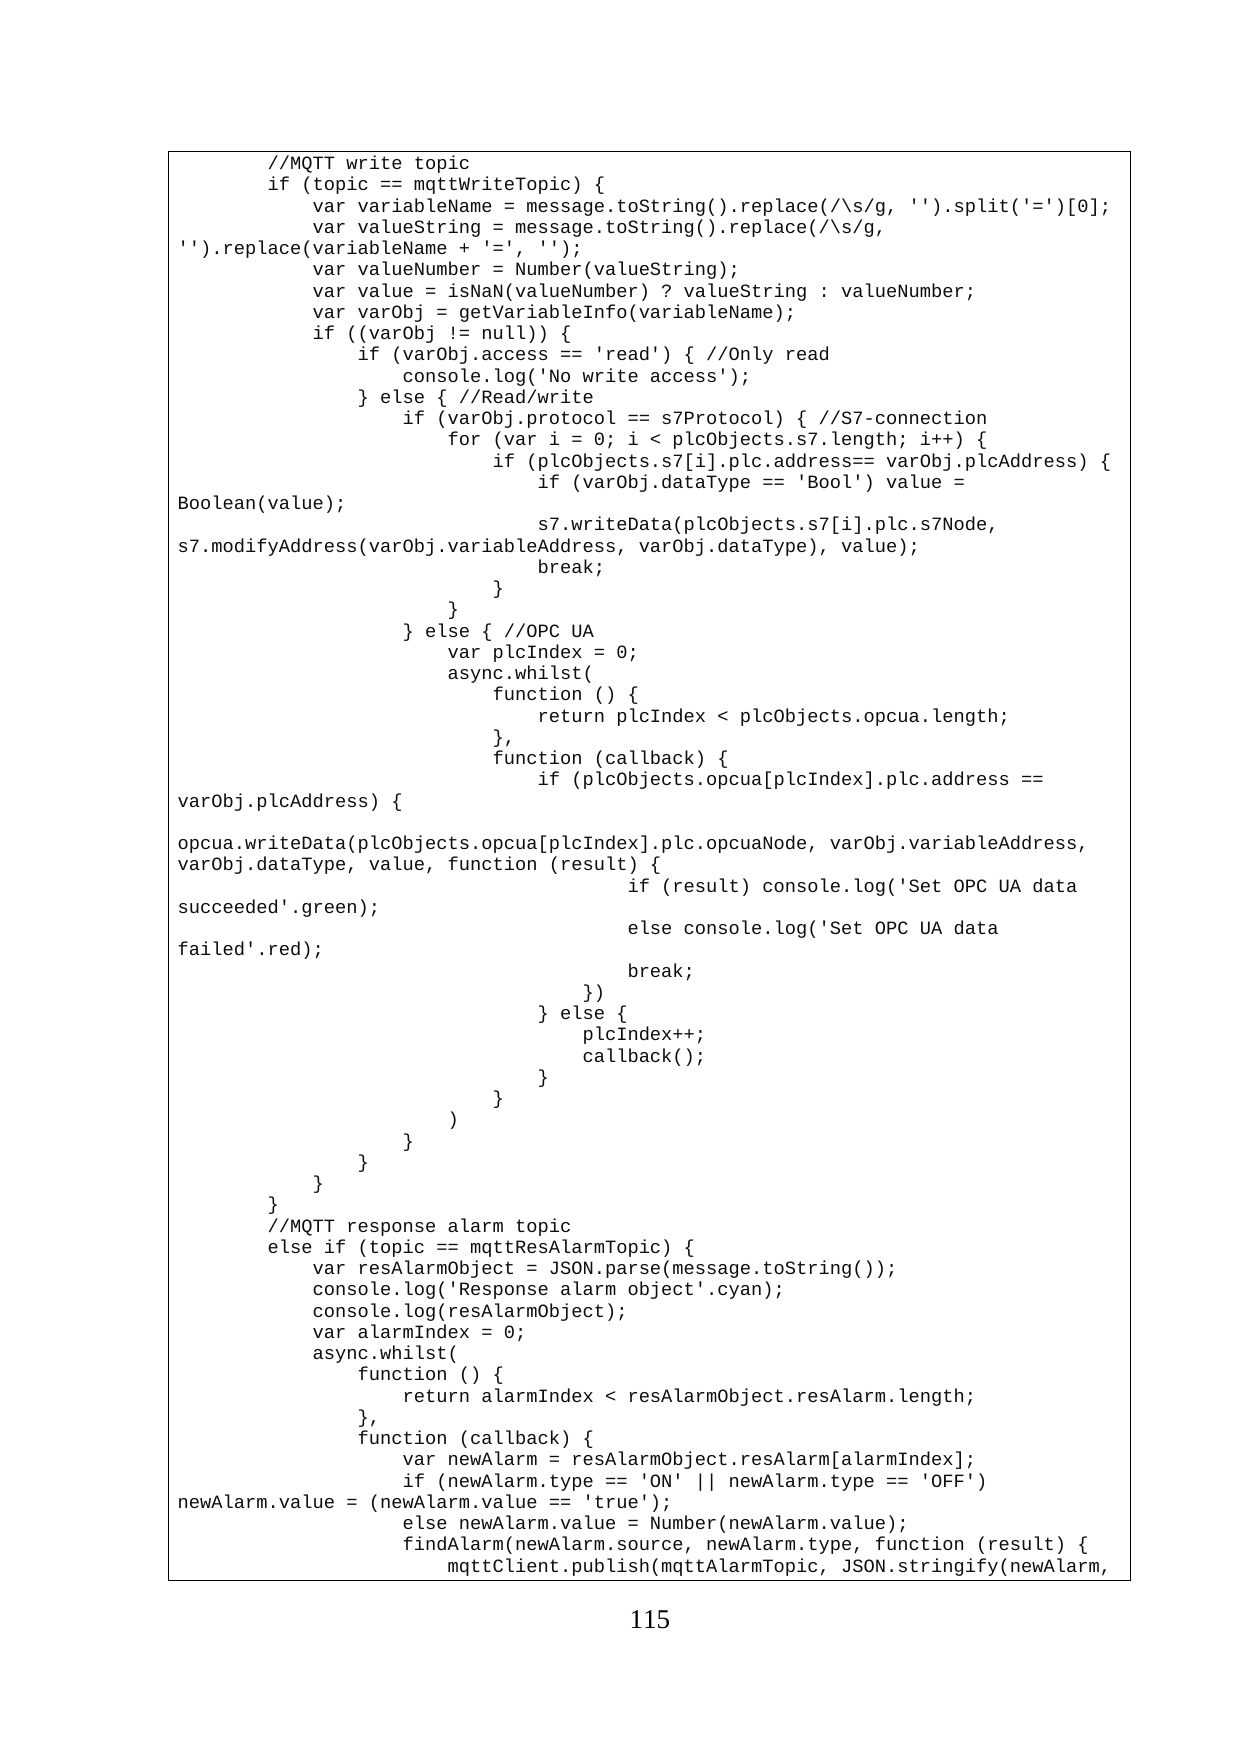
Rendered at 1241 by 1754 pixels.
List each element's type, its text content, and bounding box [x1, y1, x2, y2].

text if (plcObjects.opcua[plcIndex].plc.address == varObj.plcAddress) { [177, 770, 1122, 813]
text var valueString = message.toString().replace(/\s/g, '').replace(variableName + '=', ''); [177, 218, 1122, 260]
text async.whilst( [177, 664, 1122, 685]
text var valueNumber = Number(valueString); [177, 260, 1122, 281]
text if (plcObjects.s7[i].plc.address== varObj.plcAddress) { [177, 451, 1122, 473]
text var resAlarmObject = JSON.parse(message.toString()); [177, 1259, 1122, 1280]
text callback(); [177, 1046, 1122, 1068]
text var alarmIndex = 0; [177, 1323, 1122, 1344]
text }, [177, 1408, 1122, 1429]
text } [177, 1174, 1122, 1195]
text } else { //OPC UA [177, 621, 1122, 643]
text plcIndex++; [177, 1025, 1122, 1046]
text }) [177, 983, 1122, 1004]
text async.whilst( [177, 1344, 1122, 1365]
text if (result) console.log('Set OPC UA data succeeded'.green); [177, 876, 1122, 919]
text for (var i = 0; i < plcObjects.s7.length; i++) { [177, 430, 1122, 451]
text if ((varObj != null)) { [177, 324, 1122, 345]
text else if (topic == mqttResAlarmTopic) { [177, 1238, 1122, 1259]
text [169, 1553, 1130, 1580]
text } [177, 1195, 1122, 1216]
text console.log(resAlarmObject); [177, 1301, 1122, 1323]
text } [177, 1153, 1122, 1174]
text opcua.writeData(plcObjects.opcua[plcIndex].plc.opcuaNode, varObj.variableAddress, varObj.dataType, value, function (result) { [177, 813, 1122, 876]
text break; [177, 558, 1122, 579]
text } [177, 1068, 1122, 1089]
text function () { [177, 1365, 1122, 1386]
text var value = isNaN(valueNumber) ? valueString : valueNumber; [177, 281, 1122, 303]
text var variableName = message.toString().replace(/\s/g, '').split('=')[0]; [177, 196, 1122, 218]
text console.log('No write access'); [177, 366, 1122, 388]
text console.log('Response alarm object'.cyan); [177, 1280, 1122, 1301]
text return alarmIndex < resAlarmObject.resAlarm.length; [177, 1386, 1122, 1408]
text }, [177, 728, 1122, 749]
text return plcIndex < plcObjects.opcua.length; [177, 706, 1122, 728]
text else console.log('Set OPC UA data failed'.red); [177, 919, 1122, 961]
text ) [177, 1110, 1122, 1131]
text if (varObj.protocol == s7Protocol) { //S7-connection [177, 409, 1122, 430]
text } [177, 600, 1122, 621]
text //MQTT response alarm topic [177, 1216, 1122, 1238]
text s7.writeData(plcObjects.s7[i].plc.s7Node, s7.modifyAddress(varObj.variableAddress, varObj.dataType), value); [177, 515, 1122, 558]
text function () { [177, 685, 1122, 706]
text var varObj = getVariableInfo(variableName); [177, 303, 1122, 324]
text if (newAlarm.type == 'ON' || newAlarm.type == 'OFF') newAlarm.value = (newAlarm.value == 'true'); [177, 1471, 1122, 1514]
text var plcIndex = 0; [177, 643, 1122, 664]
text } [177, 1089, 1122, 1110]
text else newAlarm.value = Number(newAlarm.value); [177, 1514, 1122, 1535]
text if (topic == mqttWriteTopic) { [177, 175, 1122, 196]
text } [177, 1131, 1122, 1153]
text } else { [177, 1004, 1122, 1025]
text //MQTT write topic [169, 152, 1130, 175]
text break; [177, 961, 1122, 983]
text var newAlarm = resAlarmObject.resAlarm[alarmIndex]; [177, 1450, 1122, 1471]
text } [177, 579, 1122, 600]
text } else { //Read/write [177, 388, 1122, 409]
text function (callback) { [177, 1429, 1122, 1450]
text if (varObj.dataType == 'Bool') value = Boolean(value); [177, 473, 1122, 515]
text findAlarm(newAlarm.source, newAlarm.type, function (result) { [177, 1535, 1122, 1553]
text function (callback) { [177, 749, 1122, 770]
text if (varObj.access == 'read') { //Only read [177, 345, 1122, 366]
